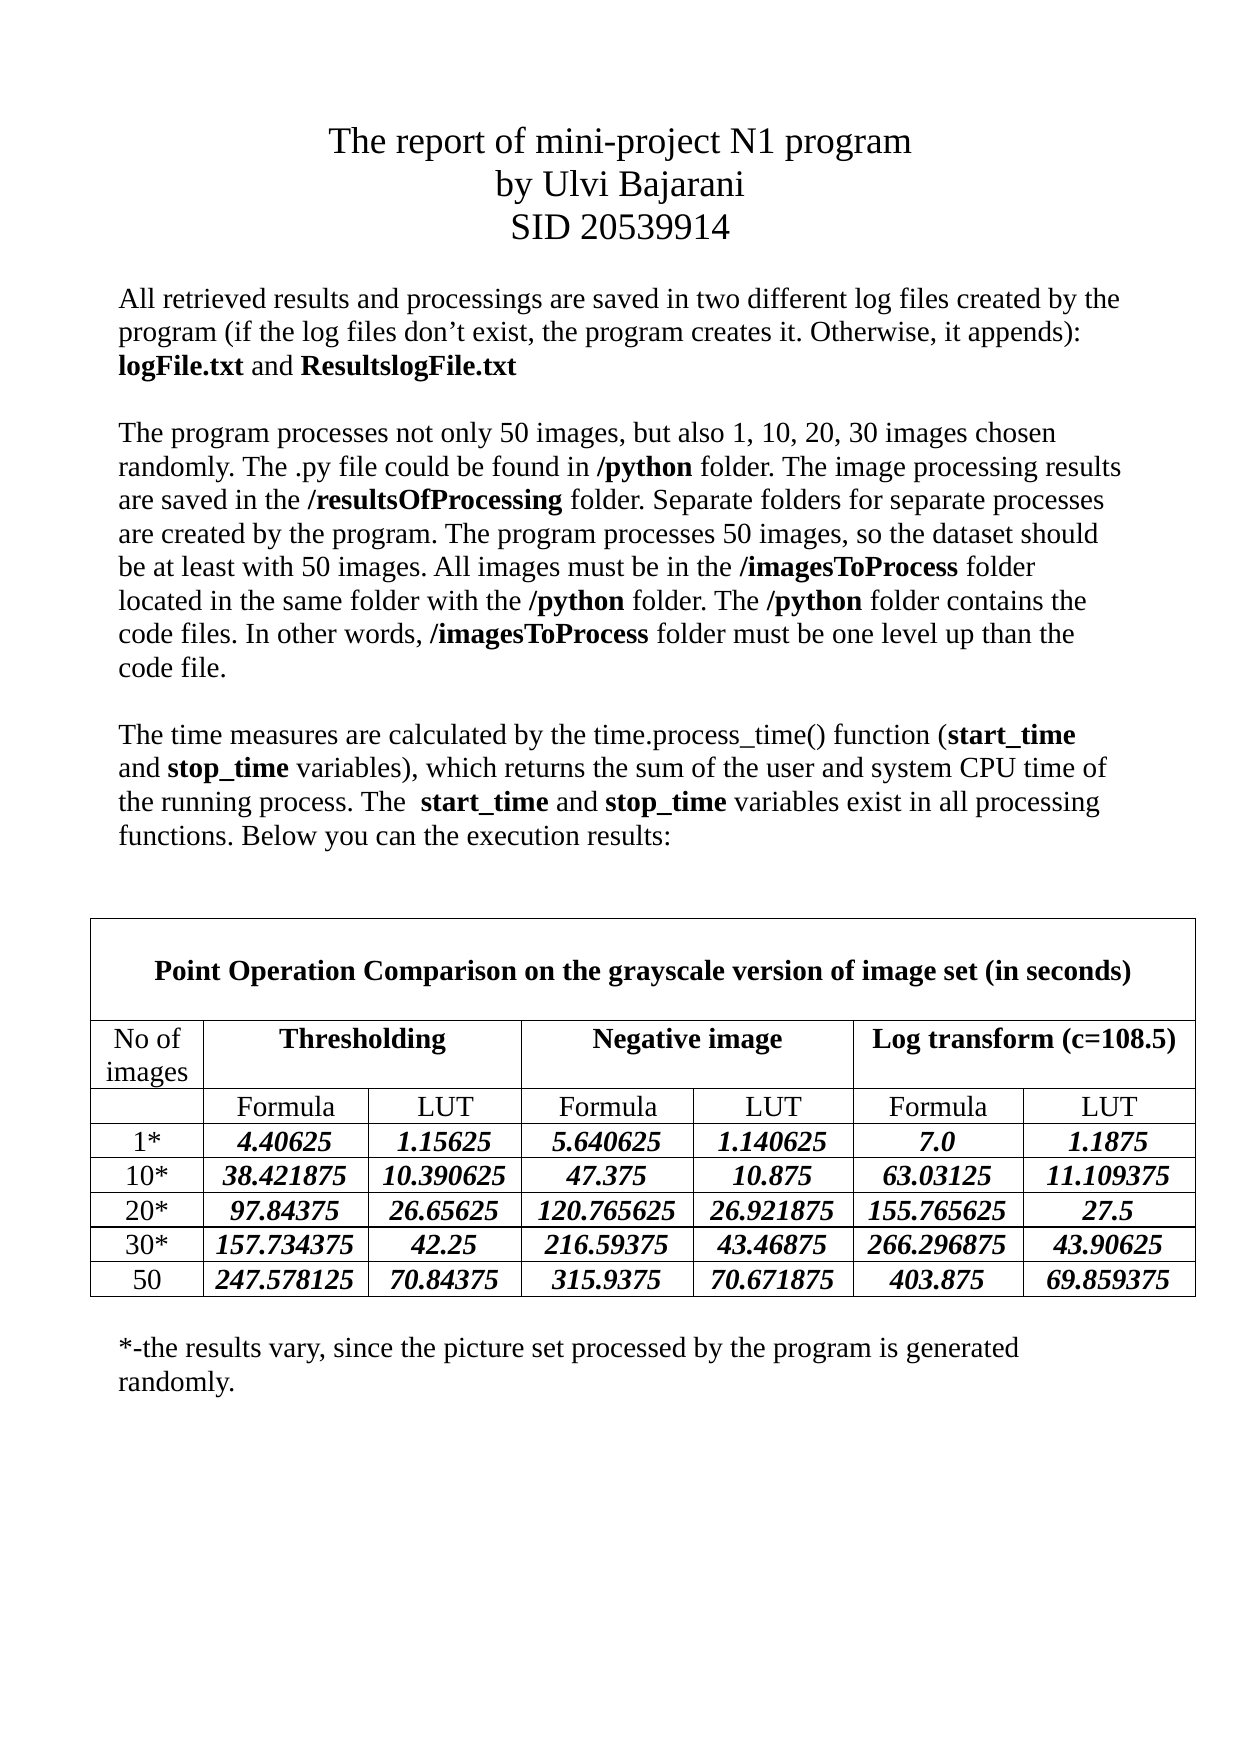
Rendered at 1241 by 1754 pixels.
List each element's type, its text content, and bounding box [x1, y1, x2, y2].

table_cell Thresholding [204, 1021, 521, 1088]
table_cell 120.765625 [522, 1193, 693, 1226]
table_cell Formula [854, 1089, 1023, 1123]
text by Ulvi Bajarani [118, 161, 1122, 204]
table_cell 10* [91, 1158, 203, 1192]
table_cell 1.1875 [1024, 1124, 1195, 1157]
table_cell 1.15625 [369, 1124, 521, 1157]
table_cell 1.140625 [694, 1124, 853, 1157]
table_cell 63.03125 [854, 1158, 1023, 1192]
table_cell Negative image [522, 1021, 853, 1088]
text The time measures are calculated by the time.process_time() function (start_time and stop_time variables), which returns the sum of the user and system CPU time of the running process. The start_time and stop_time variables exist in all processing functions. Below you can the execution results: [118, 717, 1122, 851]
table_cell 7.0 [854, 1124, 1023, 1157]
table_cell 10.390625 [369, 1158, 521, 1192]
table_cell 43.46875 [694, 1228, 853, 1261]
text All retrieved results and processings are saved in two different log files created by the program (if the log files don’t exist, the program creates it. Otherwise, it appends): logFile.txt and ResultslogFile.txt [118, 281, 1122, 382]
table_cell 70.84375 [369, 1262, 521, 1296]
text *-the results vary, since the picture set processed by the program is generated randomly. [118, 1330, 1122, 1397]
text The report of mini-project N1 program [118, 118, 1122, 161]
table_cell 42.25 [369, 1228, 521, 1261]
table_cell 43.90625 [1024, 1228, 1195, 1261]
table_cell 97.84375 [204, 1193, 368, 1226]
table_cell 315.9375 [522, 1262, 693, 1296]
table_cell Formula [204, 1089, 368, 1123]
table_cell 216.59375 [522, 1228, 693, 1261]
table_cell Formula [522, 1089, 693, 1123]
table_cell 247.578125 [204, 1262, 368, 1296]
table_cell 26.65625 [369, 1193, 521, 1226]
table_cell 70.671875 [694, 1262, 853, 1296]
table_cell Log transform (c=108.5) [854, 1021, 1195, 1088]
table_cell 157.734375 [204, 1228, 368, 1261]
text The program processes not only 50 images, but also 1, 10, 20, 30 images chosen randomly. The .py file could be found in /python folder. The image processing results are saved in the /resultsOfProcessing folder. Separate folders for separate processes are created by the program. The program processes 50 images, so the dataset should be at least with 50 images. All images must be in the /imagesToProcess folder located in the same folder with the /python folder. The /python folder contains the code files. In other words, /imagesToProcess folder must be one level up than the code file. [118, 415, 1122, 683]
table_cell 5.640625 [522, 1124, 693, 1157]
table_cell 4.40625 [204, 1124, 368, 1157]
table_cell 11.109375 [1024, 1158, 1195, 1192]
table_cell No of images [91, 1021, 203, 1088]
table_cell 27.5 [1024, 1193, 1195, 1226]
table_header Point Operation Comparison on the grayscale version of image set (in seconds) [91, 919, 1195, 1020]
table_cell 266.296875 [854, 1228, 1023, 1261]
table_cell [91, 1089, 203, 1123]
table_cell 155.765625 [854, 1193, 1023, 1226]
table_cell LUT [694, 1089, 853, 1123]
text SID 20539914 [118, 204, 1122, 247]
table_cell 26.921875 [694, 1193, 853, 1226]
table_cell 69.859375 [1024, 1262, 1195, 1296]
table_cell 20* [91, 1193, 203, 1226]
table_cell 10.875 [694, 1158, 853, 1192]
table_cell 30* [91, 1228, 203, 1261]
table_cell 1* [91, 1124, 203, 1157]
table_cell 38.421875 [204, 1158, 368, 1192]
table_cell 403.875 [854, 1262, 1023, 1296]
table_cell 47.375 [522, 1158, 693, 1192]
table_cell LUT [369, 1089, 521, 1123]
table_cell 50 [91, 1262, 203, 1296]
table_cell LUT [1024, 1089, 1195, 1123]
